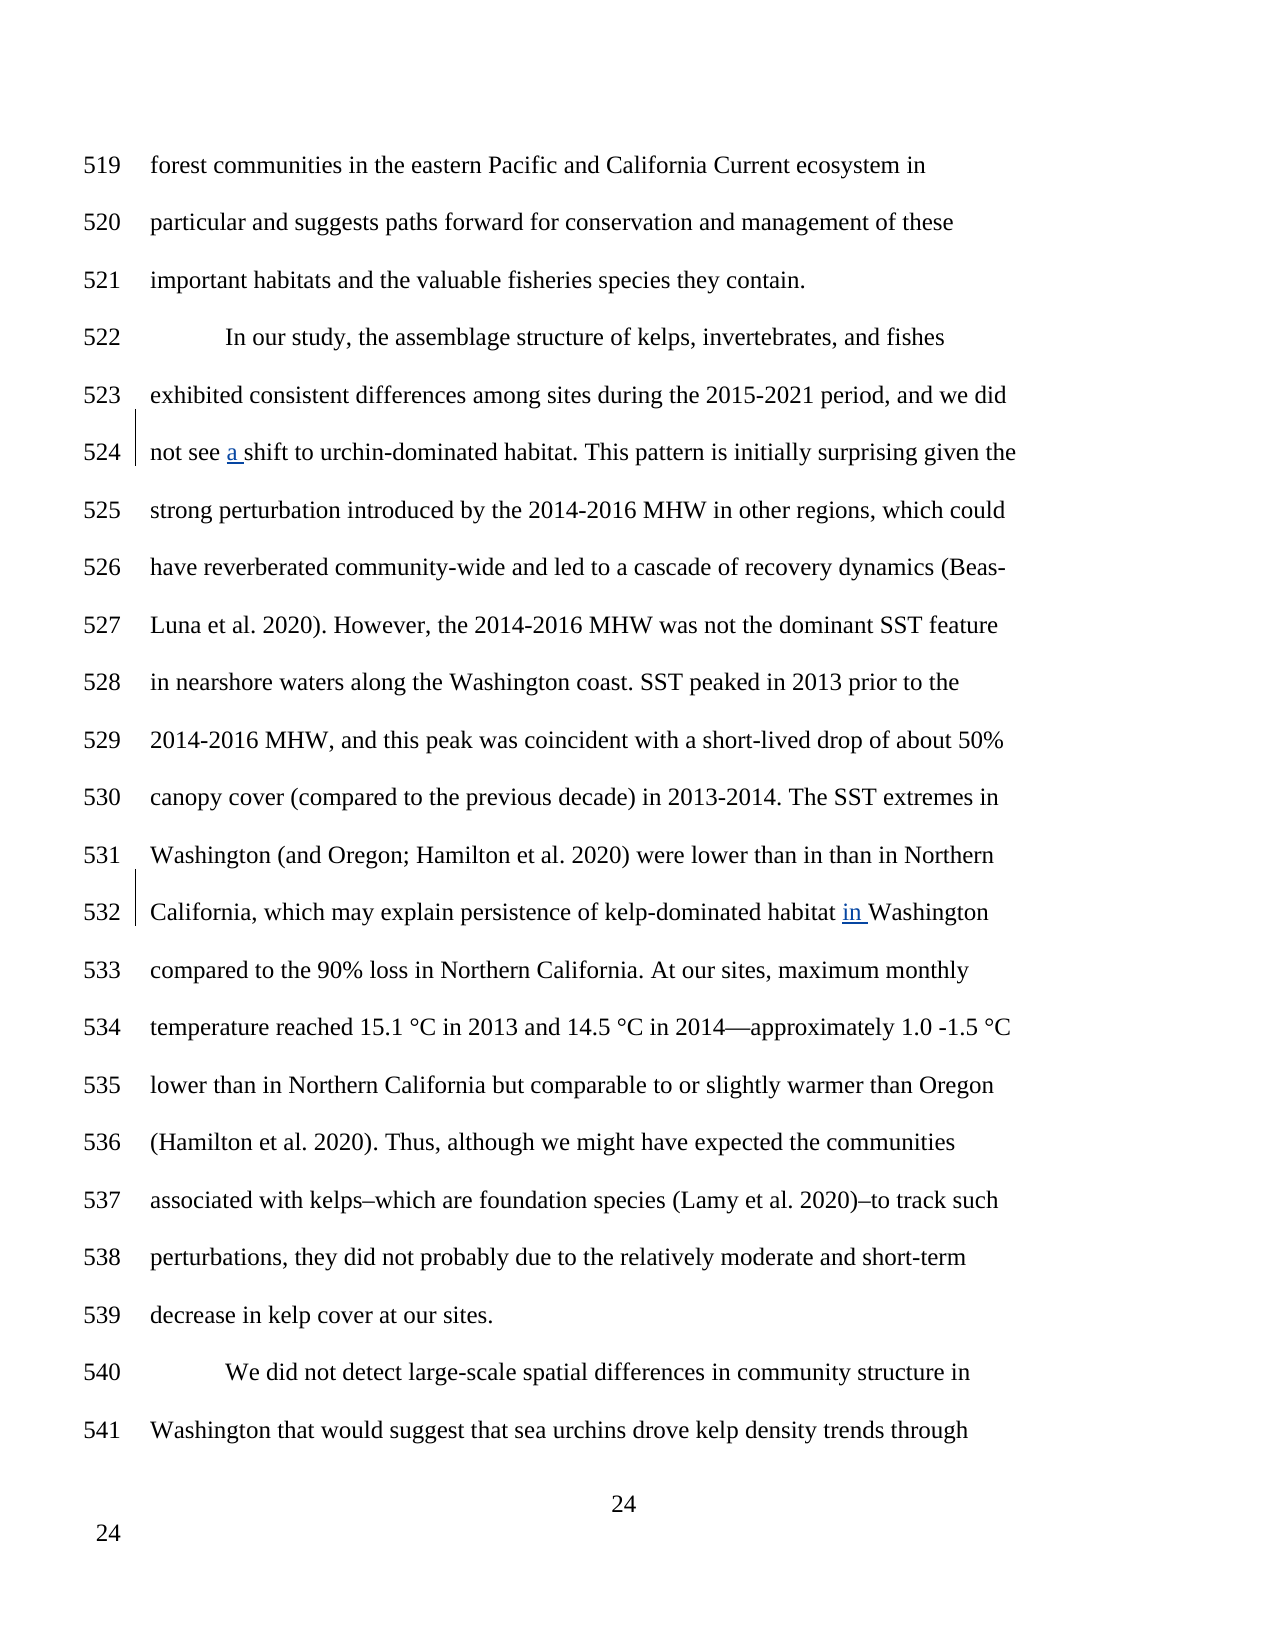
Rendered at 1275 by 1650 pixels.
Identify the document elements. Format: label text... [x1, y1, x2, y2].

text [150, 150, 1022, 294]
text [150, 1357, 1022, 1444]
text In our study, the assemblage structure of kelps, invertebrates, and fishes exhibited consistent differences among sites during the 2015-2021 period, and we did not see shift to urchin-dominated habitat. This pattern is initially surprising given the strong perturbation introduced by the 2014-2016 MHW in other regions, which could have reverberated community-wide and led to a cascade of recovery dynamics (Beas-Luna et al. 2020). However, the 2014-2016 MHW was not the dominant SST feature in nearshore waters along the Washington coast. SST peaked in 2013 prior to the 2014-2016 MHW, and this peak was coincident with a short-lived drop of about 50% canopy cover (compared to the previous decade) in 2013-2014. The SST extremes in Washington (and Oregon; Hamilton et al. 2020) were lower than in than in Northern California, which may explain persistence of kelp-dominated habitat Washington compared to the 90% loss in Northern California. At our sites, maximum monthly temperature reached 15.1 °C in 2013 and 14.5 °C in 2014—approximately 1.0 -1.5 °C lower than in Northern California but comparable to or slightly warmer than Oregon (Hamilton et al. 2020). Thus, although we might have expected the communities associated with kelps–which are foundation species (Lamy et al. 2020)–to track such perturbations, they did not probably due to the relatively moderate and short-term decrease in kelp cover at our sites. [150, 322, 1022, 1329]
